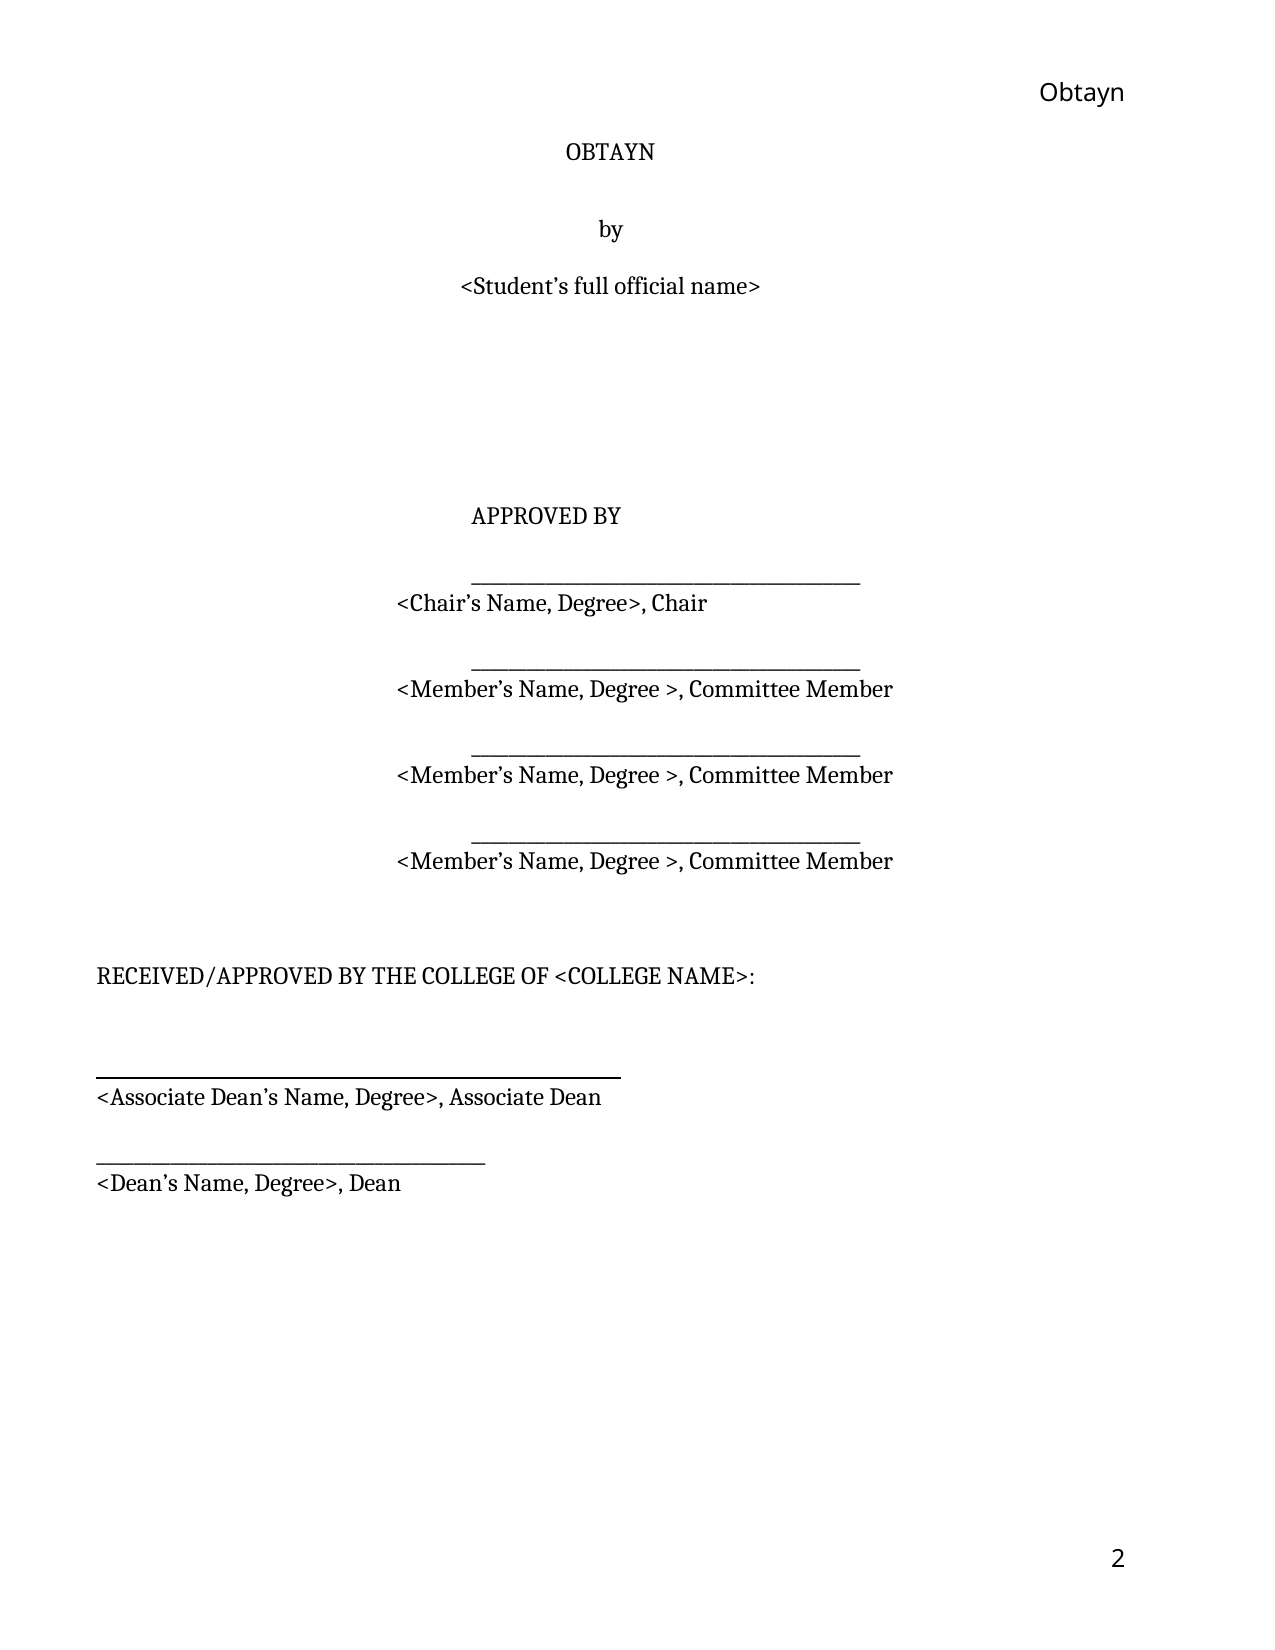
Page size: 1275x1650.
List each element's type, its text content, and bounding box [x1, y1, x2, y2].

text <Chair’s Name, Degree>, Chair [96, 588, 1125, 617]
text <Member’s Name, Degree >, Committee Member [96, 847, 1125, 876]
text <Member’s Name, Degree >, Committee Member [96, 675, 1125, 703]
text __________________________________________ [96, 1140, 1125, 1169]
text RECEIVED/APPROVED BY THE COLLEGE OF <COLLEGE NAME>: [96, 962, 1125, 991]
text __________________________________________ [96, 560, 1125, 588]
text <Student’s full official name> [96, 272, 1125, 301]
text __________________________________________ [96, 732, 1125, 761]
text <Dean’s Name, Degree>, Dean [96, 1169, 1125, 1197]
text __________________________________________ [96, 646, 1125, 675]
text APPROVED BY [396, 502, 1125, 531]
text __________________________________________ [96, 818, 1125, 847]
text <Associate Dean’s Name, Degree>, Associate Dean [96, 1082, 1125, 1111]
text OBTAYN [96, 138, 1125, 167]
text <Member’s Name, Degree >, Committee Member [96, 761, 1125, 790]
text by [96, 215, 1125, 243]
